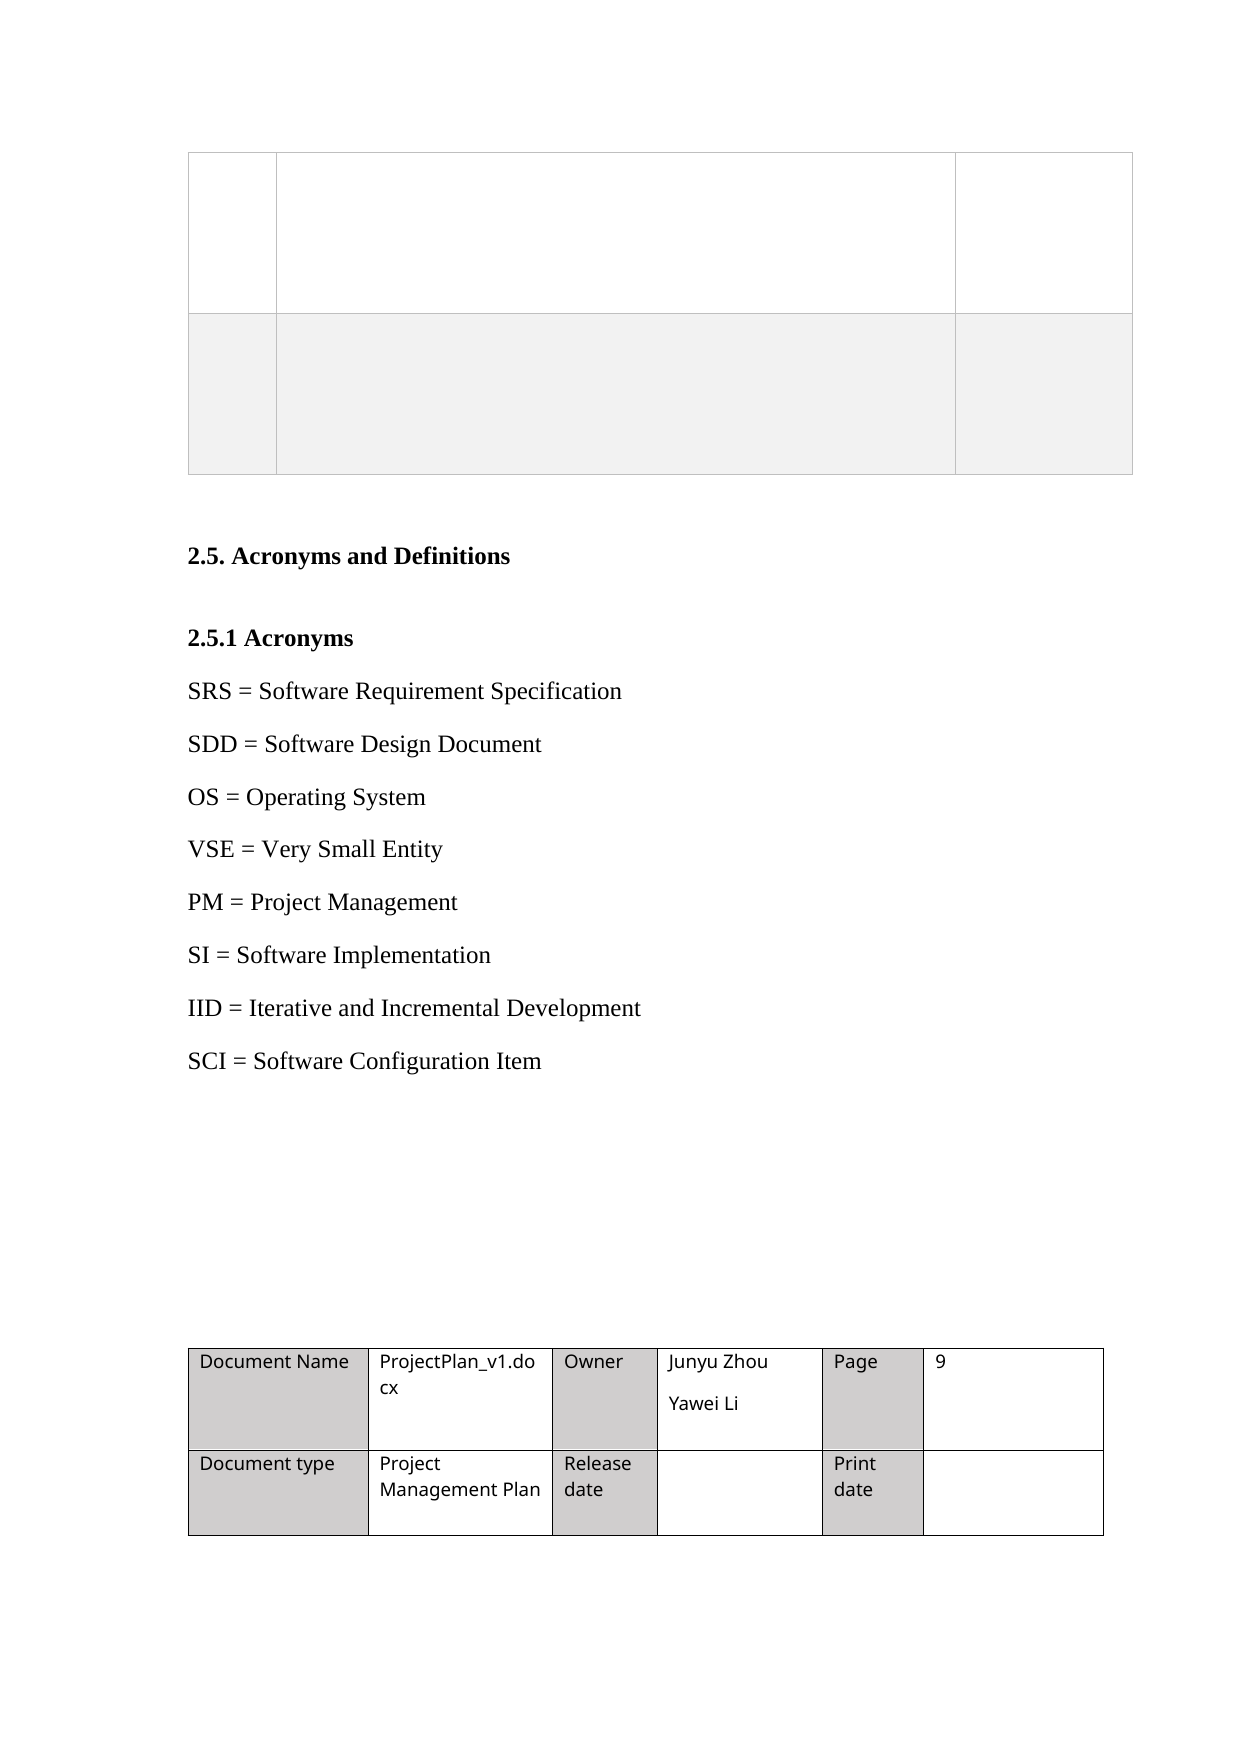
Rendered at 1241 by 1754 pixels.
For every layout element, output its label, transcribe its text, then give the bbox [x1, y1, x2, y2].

text OS = Operating System [187, 779, 1053, 813]
text PM = Project Management [187, 885, 1053, 919]
text 2.5.1 Acronyms [187, 620, 1053, 654]
text IID = Iterative and Incremental Development [187, 991, 1053, 1025]
text SRS = Software Requirement Specification [187, 673, 1053, 707]
text VSE = Very Small Entity [187, 832, 1053, 866]
text SDD = Software Design Document [187, 726, 1053, 760]
subtitle 2.5. Acronyms and Definitions [187, 538, 1053, 572]
table_cell [189, 314, 276, 474]
table_cell [277, 314, 955, 474]
table_cell [956, 153, 1132, 313]
table_cell [277, 153, 955, 313]
text SI = Software Implementation [187, 938, 1053, 972]
table_cell [189, 153, 276, 313]
text SCI = Software Configuration Item [187, 1044, 1053, 1078]
table_cell [956, 314, 1132, 474]
